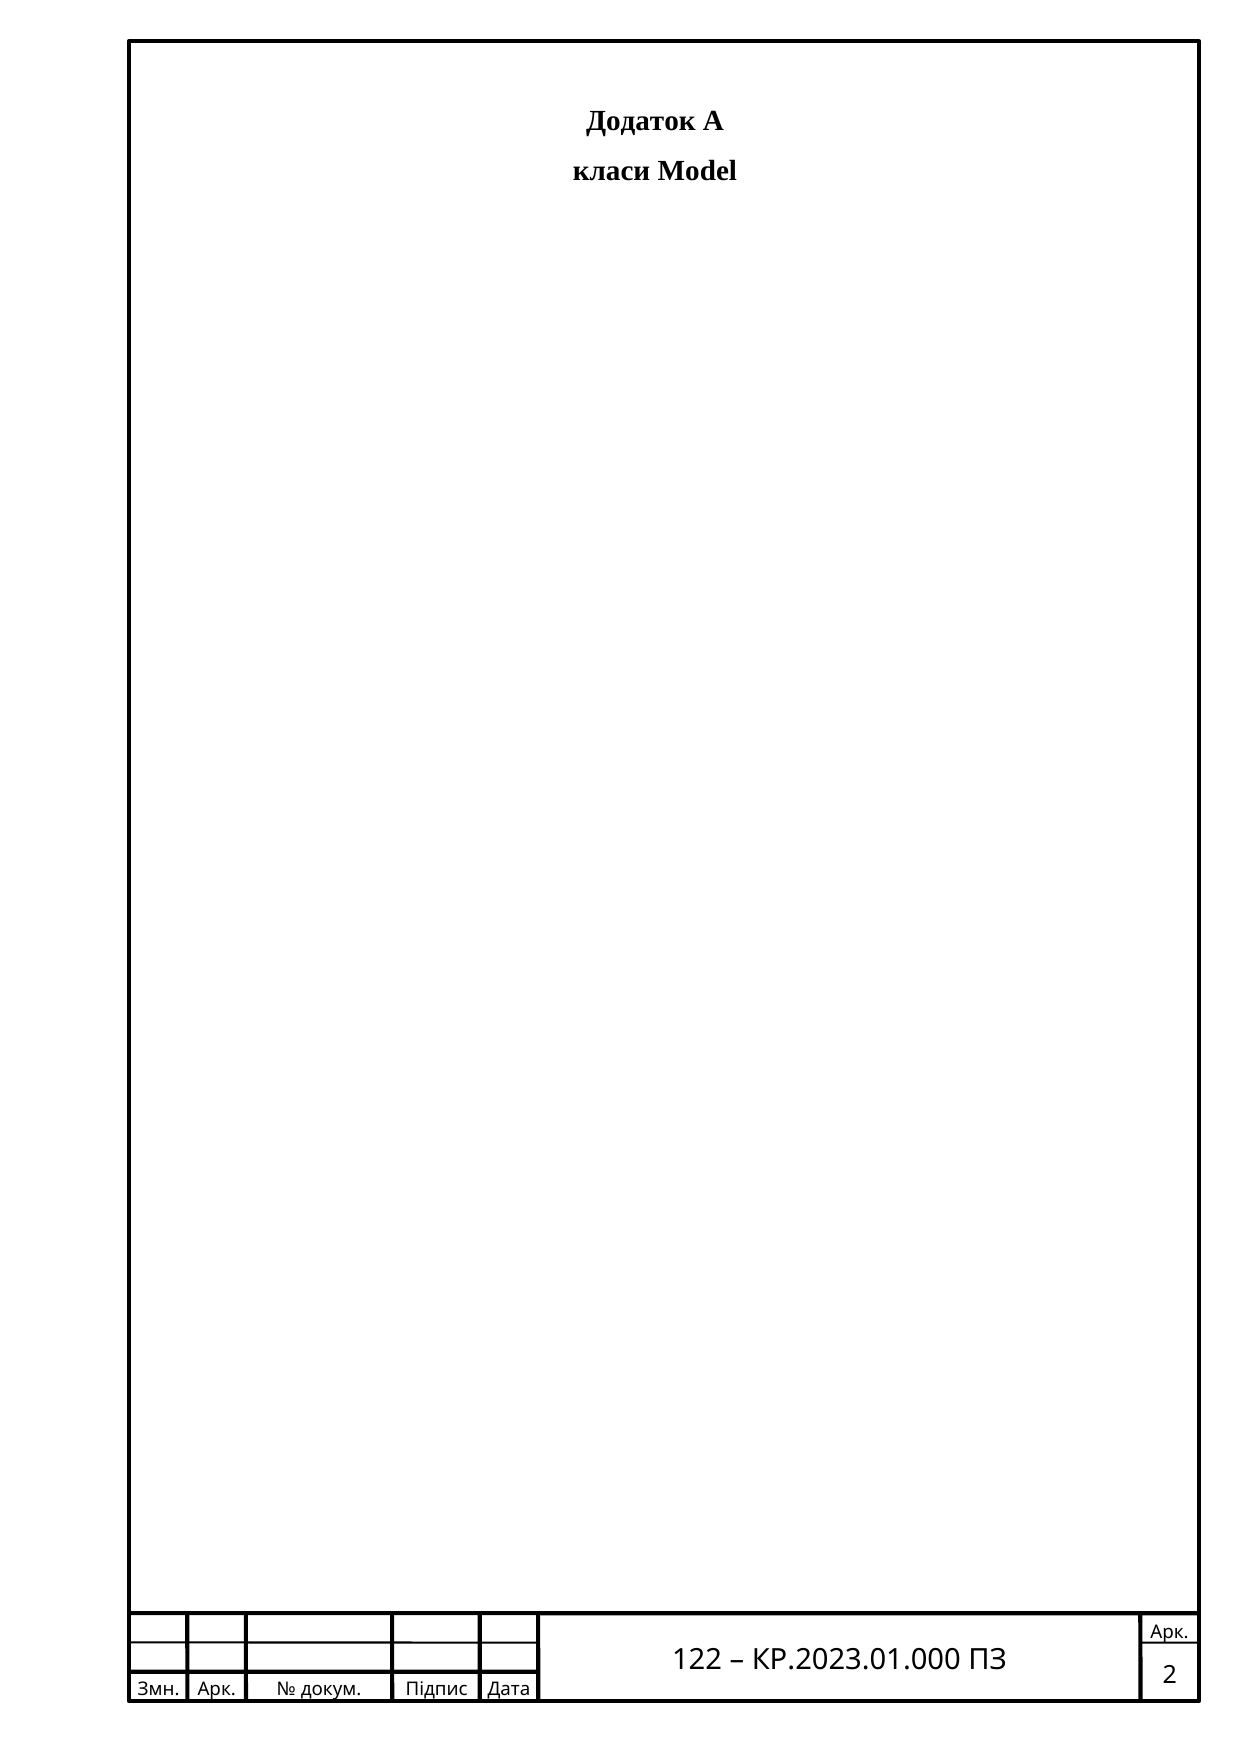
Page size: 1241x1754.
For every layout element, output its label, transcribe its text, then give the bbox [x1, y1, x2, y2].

text Додаток А класи Model [187, 103, 1122, 186]
